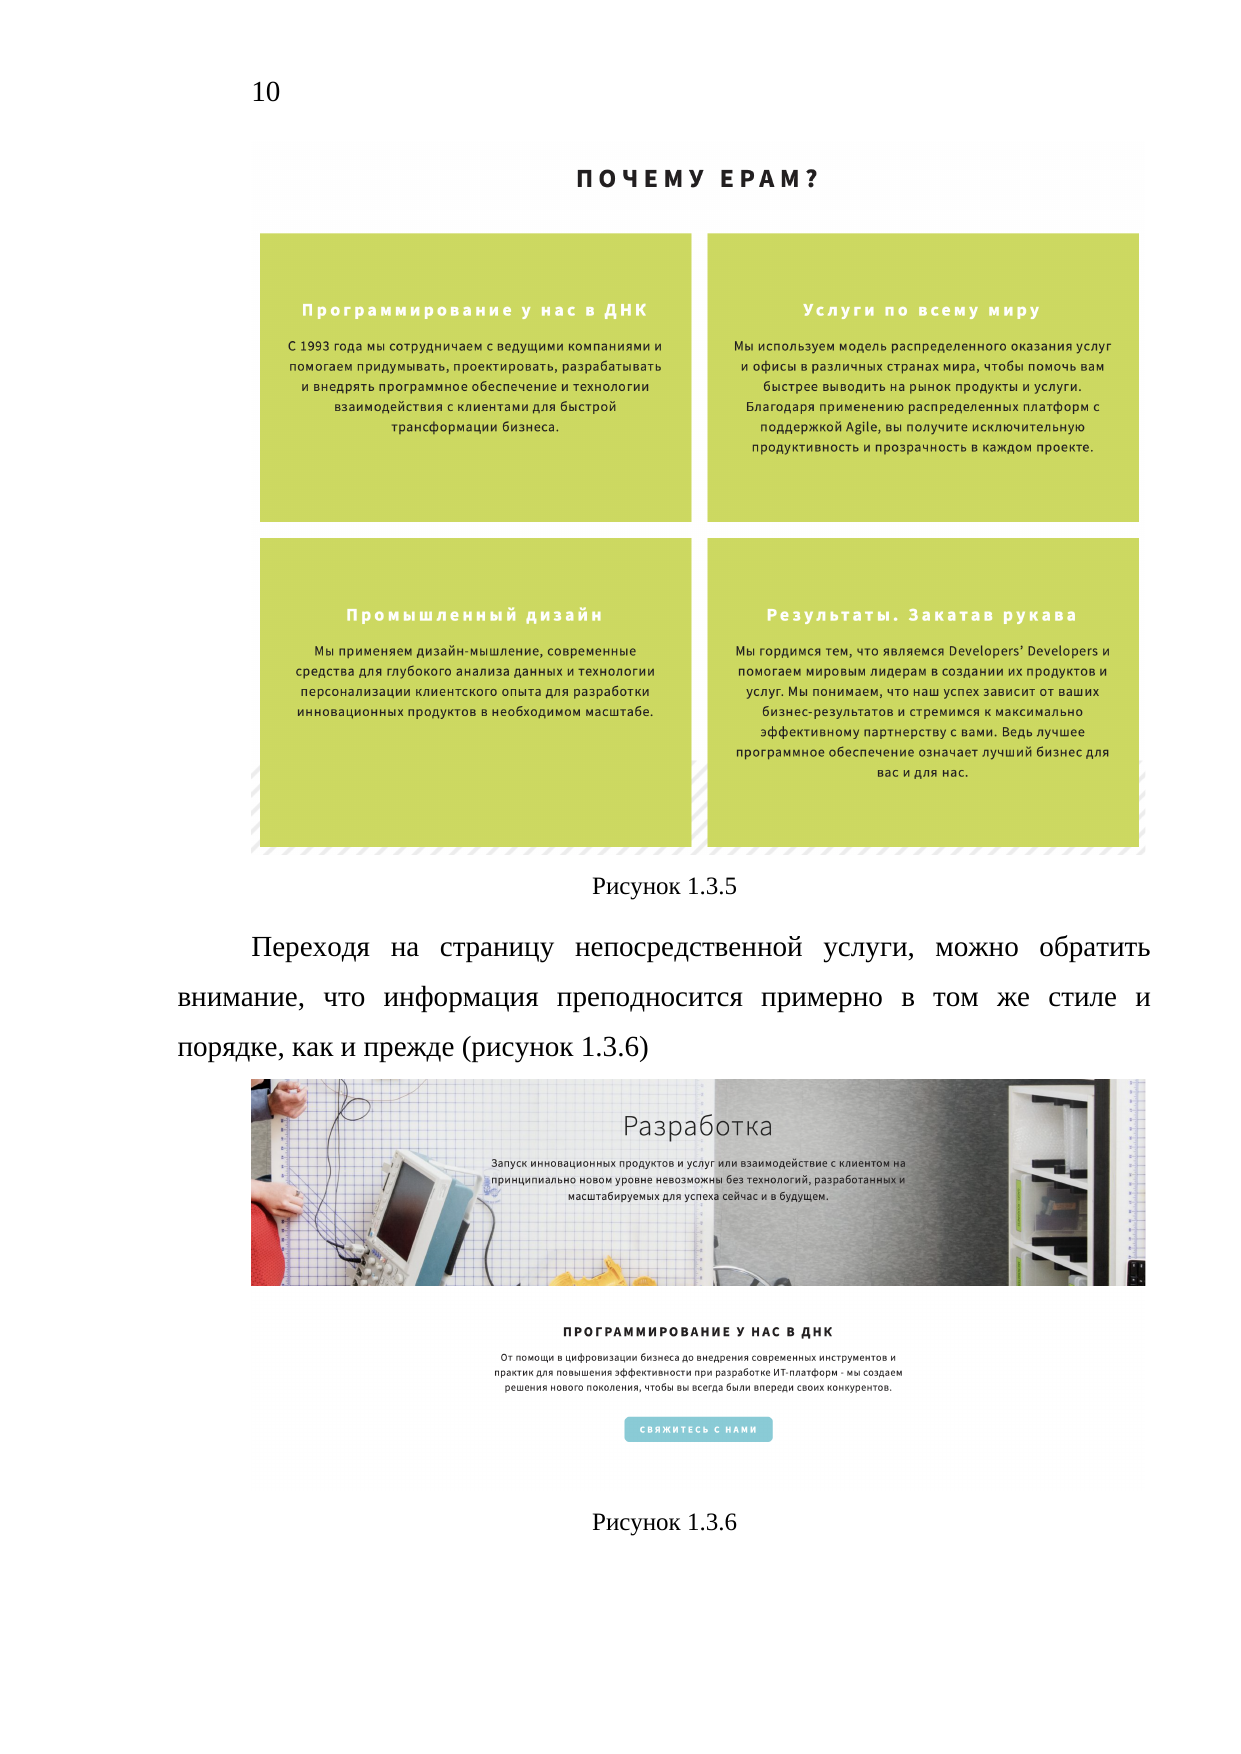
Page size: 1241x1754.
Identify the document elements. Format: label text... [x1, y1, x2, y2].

picture [251, 1079, 1146, 1491]
title Рисунок 1.3.5 [177, 871, 1152, 900]
title Рисунок 1.3.6 [177, 1507, 1152, 1536]
text Переходя на страницу непосредственной услуги, можно обратить внимание, что информация преподносится примерно в том же стиле и порядке, как и прежде (рисунок 1.3.6) [177, 929, 1152, 1063]
picture [251, 141, 1146, 855]
